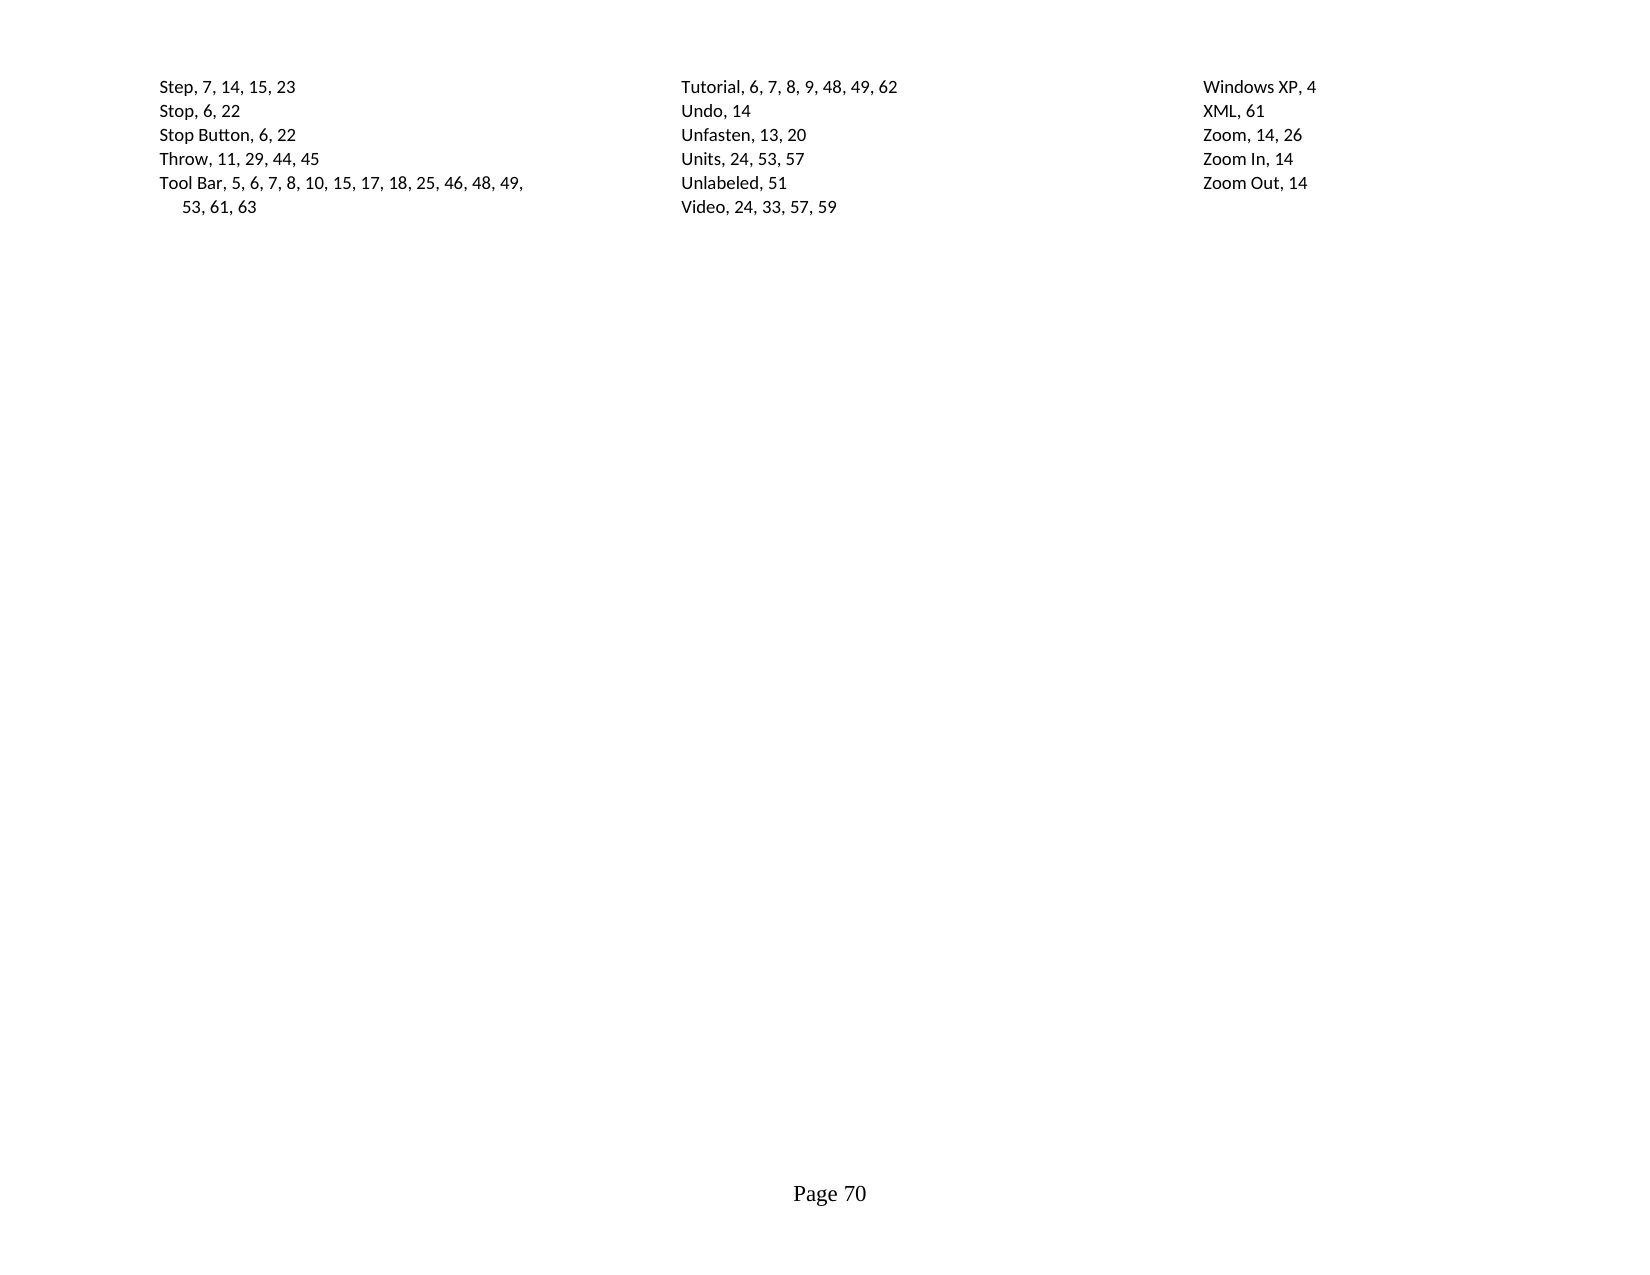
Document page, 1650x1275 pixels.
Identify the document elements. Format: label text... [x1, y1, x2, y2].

text Unlabeled, 51 [681, 171, 1053, 194]
text Unfasten, 13, 20 [681, 123, 1053, 146]
text Zoom Out, 14 [1203, 171, 1575, 194]
text Tool Bar, 5, 6, 7, 8, 10, 15, 17, 18, 25, 46, 48, 49, 53, 61, 63 [159, 171, 531, 218]
text Undo, 14 [681, 99, 1053, 122]
text Units, 24, 53, 57 [681, 147, 1053, 170]
text Windows XP, 4 [1203, 75, 1575, 98]
text Video, 24, 33, 57, 59 [681, 195, 1053, 218]
text Stop, 6, 22 [159, 99, 531, 122]
text Zoom, 14, 26 [1203, 123, 1575, 146]
text Tutorial, 6, 7, 8, 9, 48, 49, 62 [681, 75, 1053, 98]
text Step, 7, 14, 15, 23 [159, 75, 531, 98]
text Throw, 11, 29, 44, 45 [159, 147, 531, 170]
text Zoom In, 14 [1203, 147, 1575, 170]
text Stop Button, 6, 22 [159, 123, 531, 146]
text XML, 61 [1203, 99, 1575, 122]
